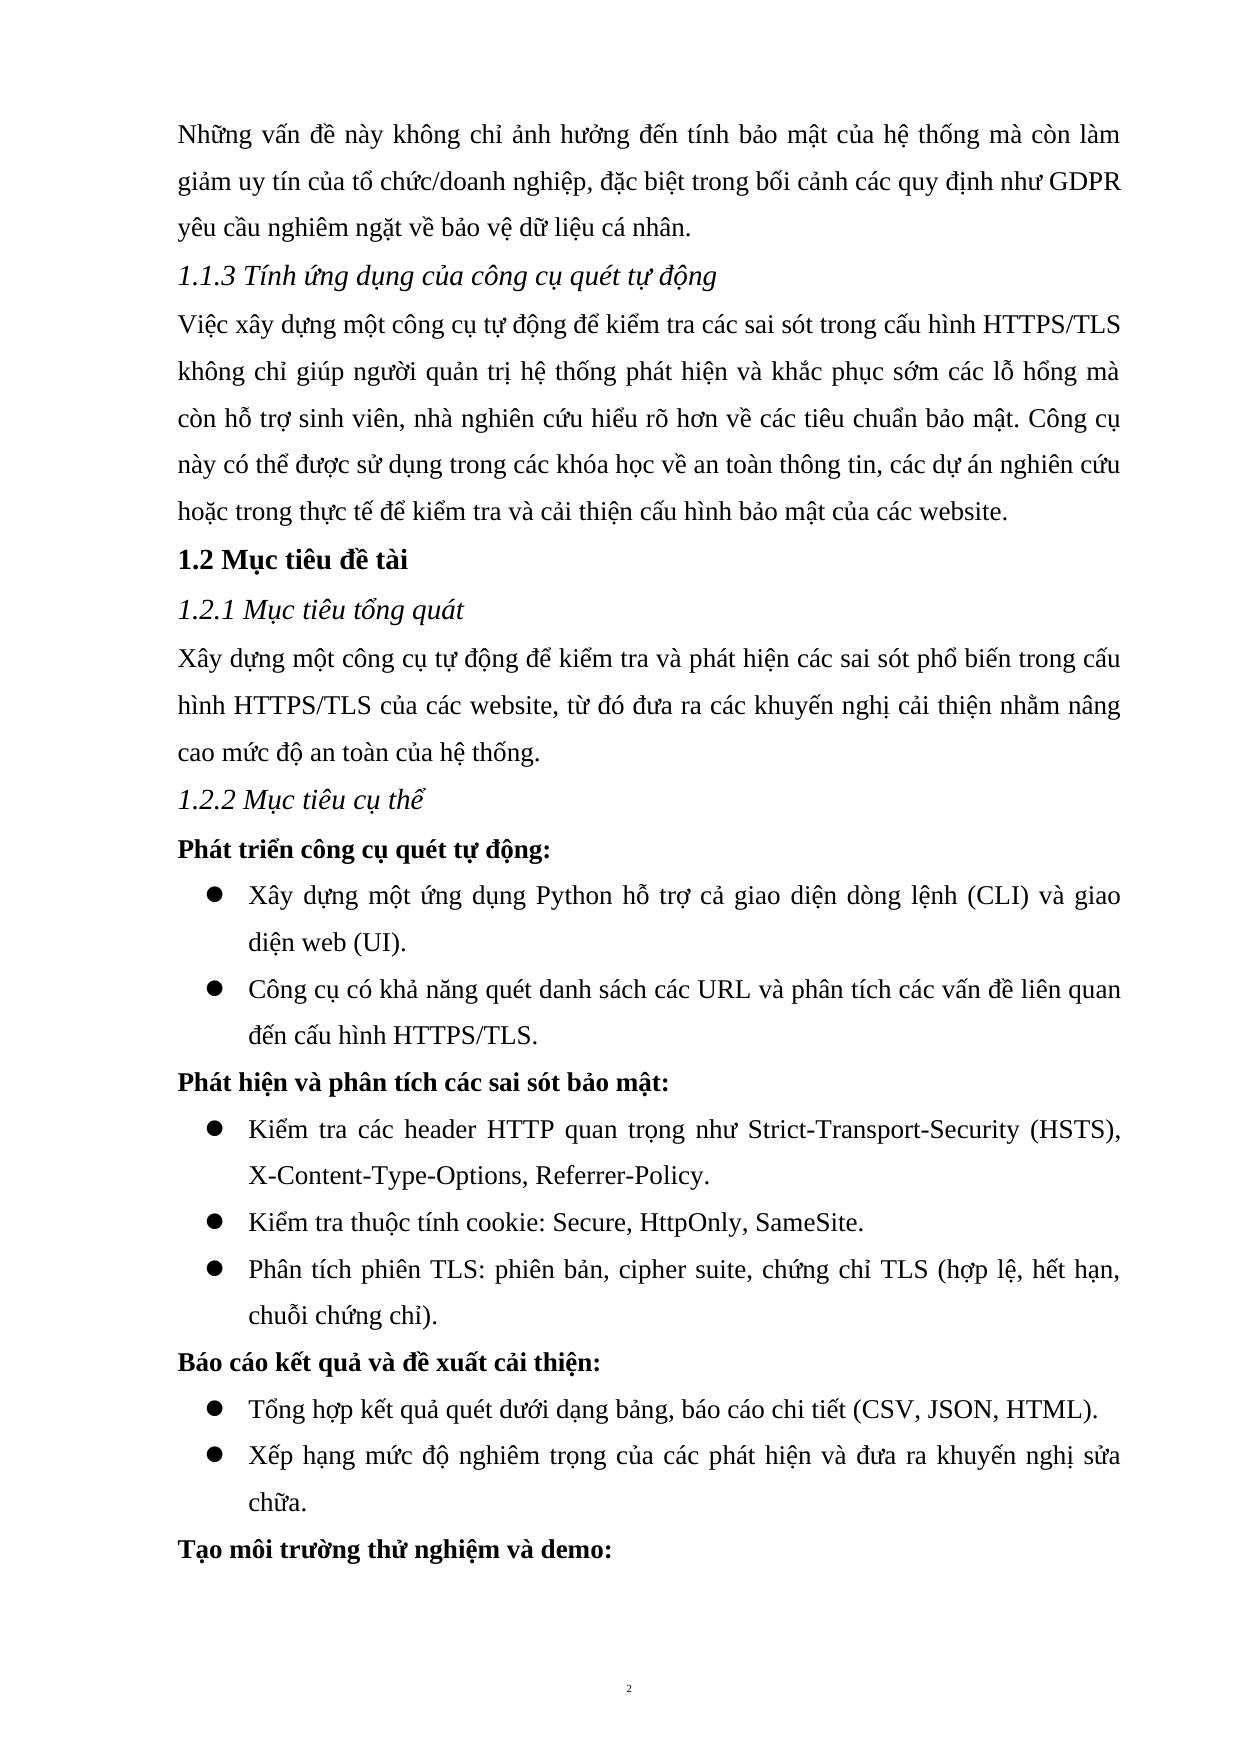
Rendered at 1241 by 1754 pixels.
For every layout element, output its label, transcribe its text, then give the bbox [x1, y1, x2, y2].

text Những vấn đề này không chỉ ảnh hưởng đến tính bảo mật của hệ thống mà còn làm giảm uy tín của tổ chức/doanh nghiệp, đặc biệt trong bối cảnh các quy định như GDPR yêu cầu nghiêm ngặt về bảo vệ dữ liệu cá nhân. [177, 118, 1122, 243]
text Xây dựng một công cụ tự động để kiểm tra và phát hiện các sai sót phổ biến trong cấu hình HTTPS/TLS của các website, từ đó đưa ra các khuyến nghị cải thiện nhằm nâng cao mức độ an toàn của hệ thống. [177, 642, 1122, 767]
list Công cụ có khả năng quét danh sách các URL và phân tích các vấn đề liên quan đến cấu hình HTTPS/TLS. [204, 973, 1122, 1051]
list Kiểm tra các header HTTP quan trọng như Strict-Transport-Security (HSTS), X-Content-Type-Options, Referrer-Policy. [204, 1113, 1122, 1191]
list Phân tích phiên TLS: phiên bản, cipher suite, chứng chỉ TLS (hợp lệ, hết hạn, chuỗi chứng chỉ). [204, 1253, 1122, 1331]
list Xây dựng một ứng dụng Python hỗ trợ cả giao diện dòng lệnh (CLI) và giao diện web (UI). [204, 879, 1122, 957]
text Việc xây dựng một công cụ tự động để kiểm tra các sai sót trong cấu hình HTTPS/TLS không chỉ giúp người quản trị hệ thống phát hiện và khắc phục sớm các lỗ hổng mà còn hỗ trợ sinh viên, nhà nghiên cứu hiểu rõ hơn về các tiêu chuẩn bảo mật. Công cụ này có thể được sử dụng trong các khóa học về an toàn thông tin, các dự án nghiên cứu hoặc trong thực tế để kiểm tra và cải thiện cấu hình bảo mật của các website. [177, 308, 1122, 526]
text 1.2.2 Mục tiêu cụ thể [177, 782, 1122, 816]
list Xếp hạng mức độ nghiêm trọng của các phát hiện và đưa ra khuyến nghị sửa chữa. [204, 1439, 1122, 1517]
text Tạo môi trường thử nghiệm và demo: [177, 1533, 1122, 1564]
list Tổng hợp kết quả quét dưới dạng bảng, báo cáo chi tiết (CSV, JSON, HTML). [204, 1393, 1122, 1424]
text 1.1.3 Tính ứng dụng của công cụ quét tự động [177, 258, 1122, 292]
list Kiểm tra thuộc tính cookie: Secure, HttpOnly, SameSite. [204, 1206, 1122, 1237]
text Phát hiện và phân tích các sai sót bảo mật: [177, 1066, 1122, 1097]
text Báo cáo kết quả và đề xuất cải thiện: [177, 1346, 1122, 1377]
text 1.2.1 Mục tiêu tổng quát [177, 592, 1122, 626]
text Phát triển công cụ quét tự động: [177, 833, 1122, 864]
text 1.2 Mục tiêu đề tài [177, 542, 1122, 575]
